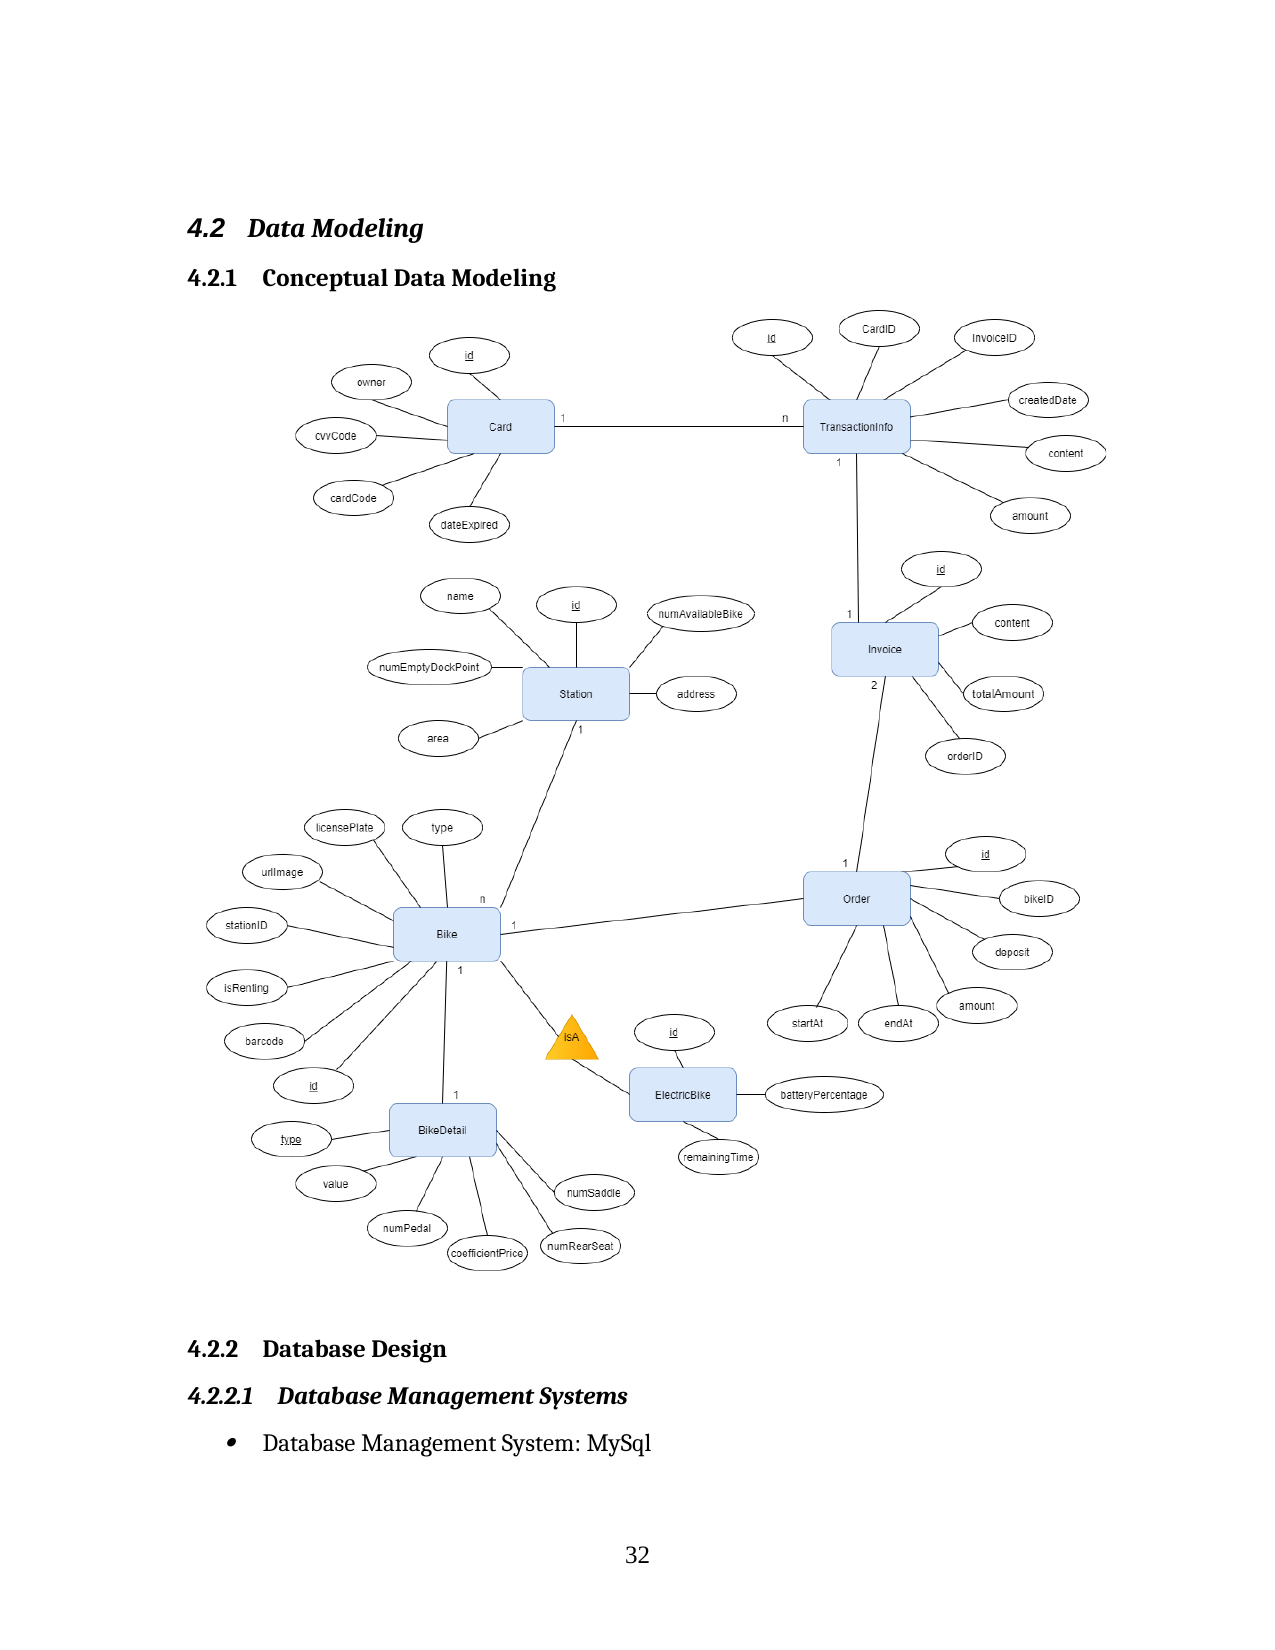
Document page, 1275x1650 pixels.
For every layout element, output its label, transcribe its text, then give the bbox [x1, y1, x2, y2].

subtitle Database Management Systems [187, 1382, 1087, 1411]
subtitle Data Modeling [187, 212, 1087, 245]
list Database Management System: MySql [225, 1429, 1087, 1458]
subtitle Database Design [187, 1335, 1087, 1364]
subtitle Conceptual Data Modeling [187, 263, 1087, 292]
